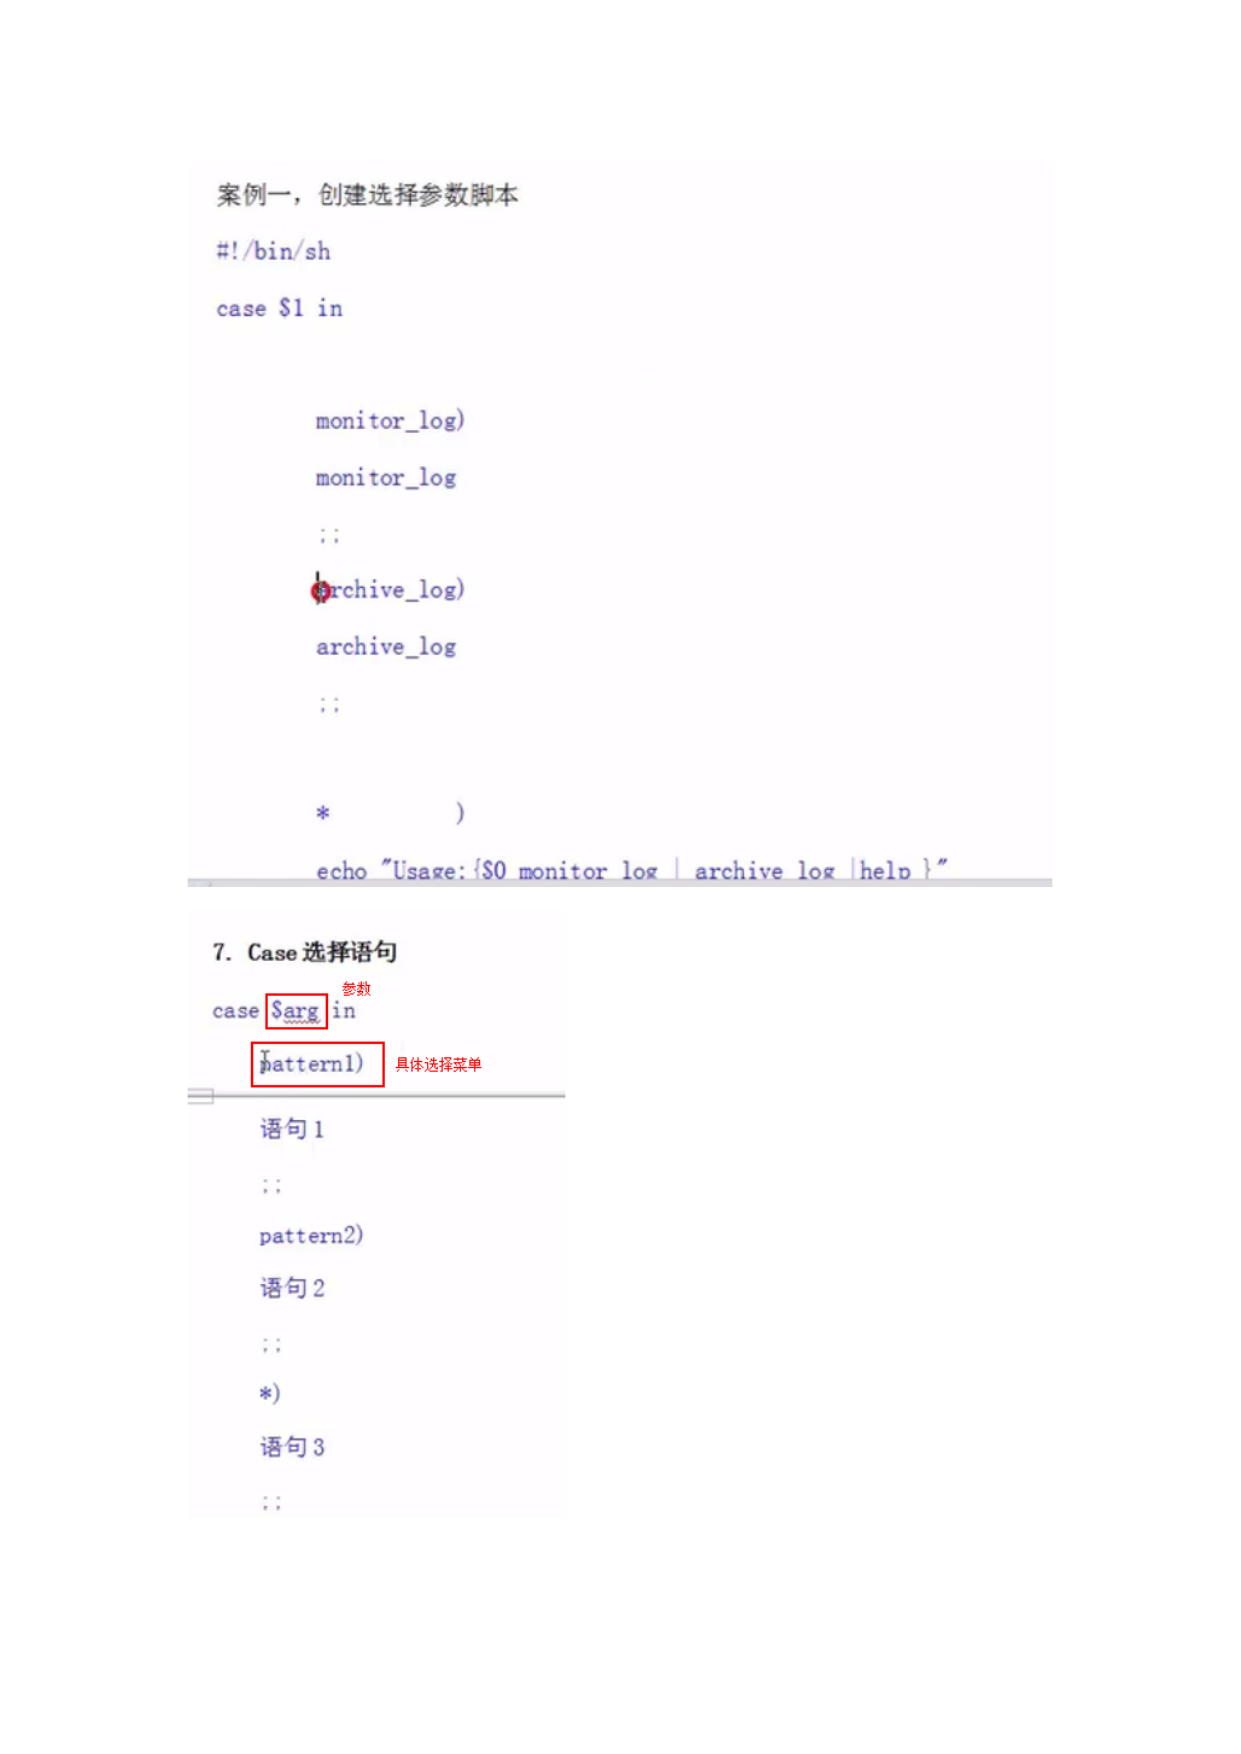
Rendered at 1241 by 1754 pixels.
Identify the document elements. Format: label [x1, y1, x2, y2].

picture [187, 909, 566, 1517]
picture [187, 162, 1053, 887]
